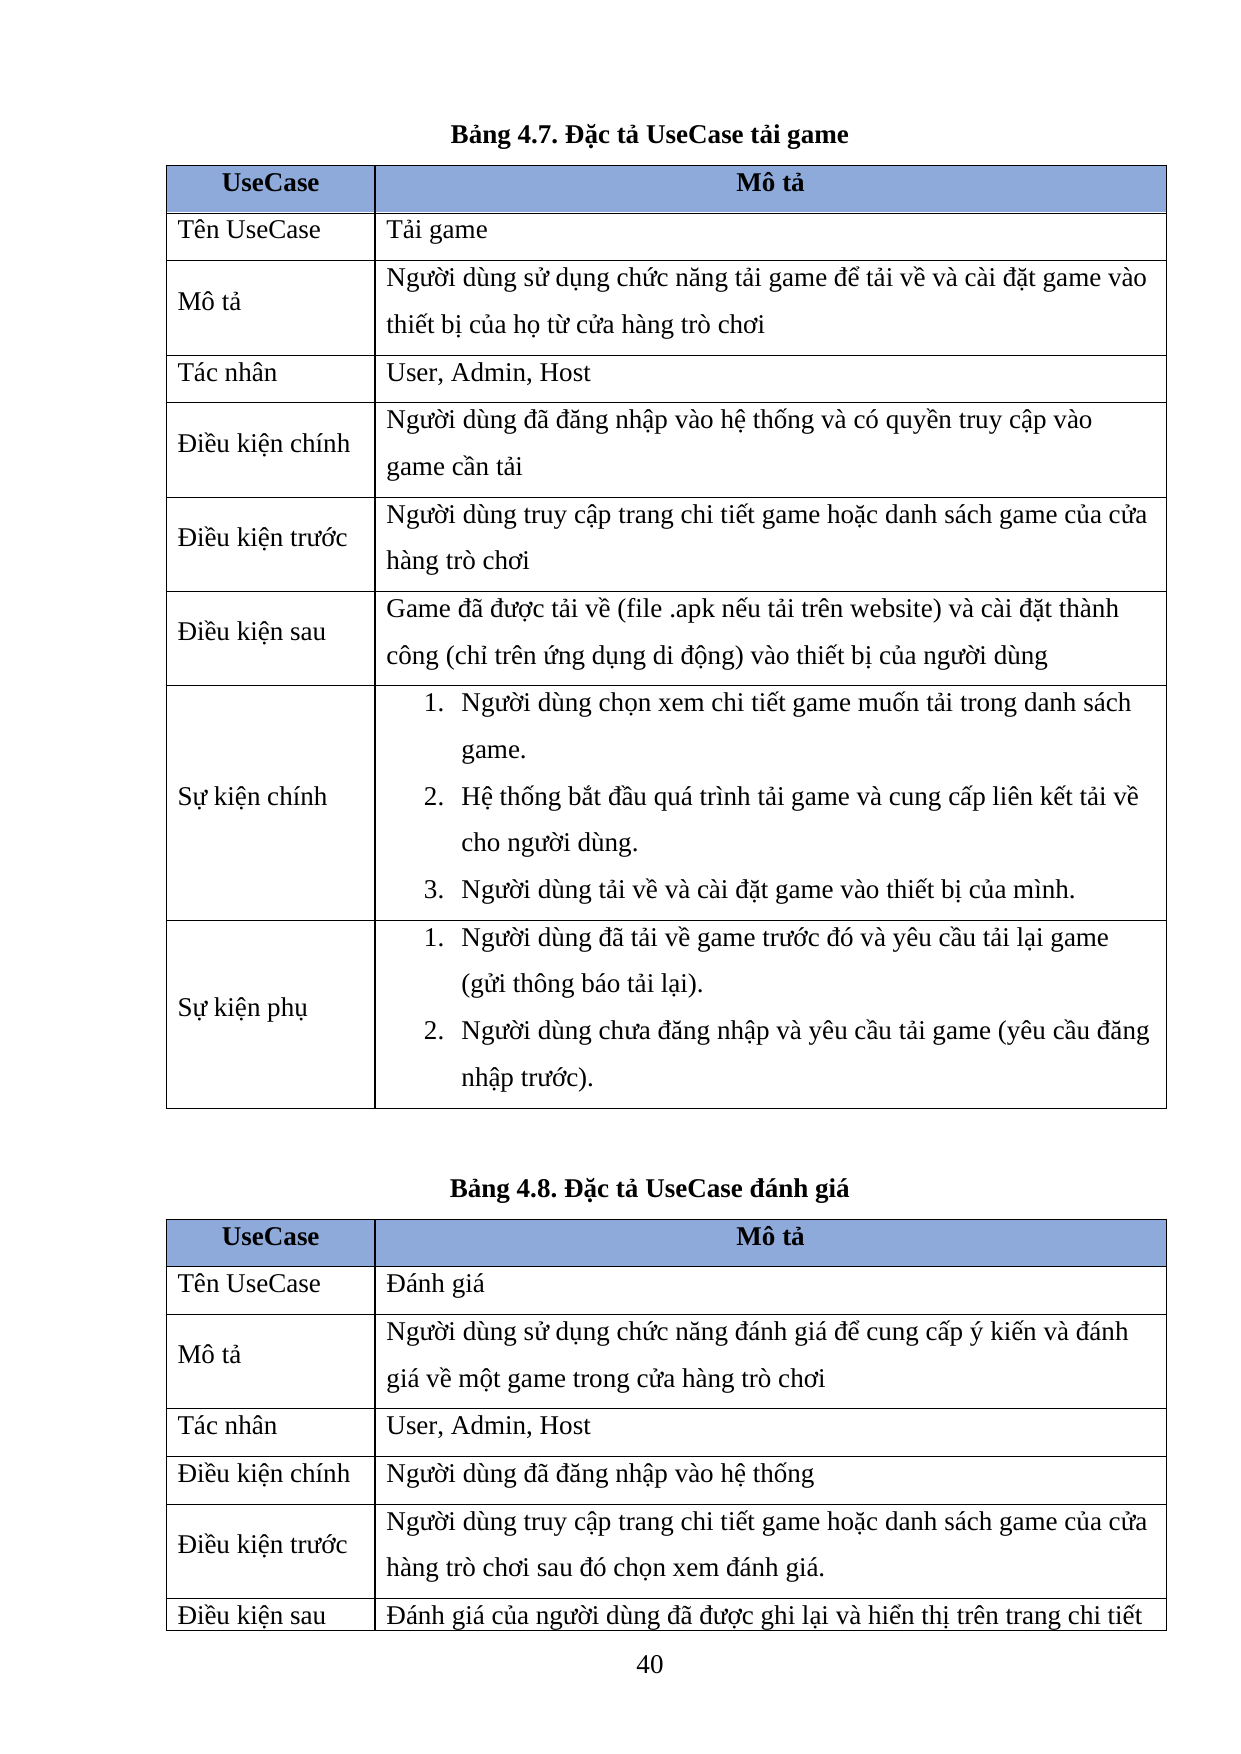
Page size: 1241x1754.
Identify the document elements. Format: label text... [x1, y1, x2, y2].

table_cell Điều kiện sau [167, 1599, 374, 1630]
table_cell Người dùng truy cập trang chi tiết game hoặc danh sách game của cửa hàng trò chơi [376, 498, 1166, 591]
table_cell Người dùng chọn xem chi tiết game muốn tải trong danh sách game. Hệ thống bắt đầu quá trình tải game và cung cấp liên kết tải về cho người dùng. Người dùng tải về và cài đặt game vào thiết bị của mình. [376, 686, 1166, 920]
table_cell Người dùng sử dụng chức năng tải game để tải về và cài đặt game vào thiết bị của họ từ cửa hàng trò chơi [376, 261, 1166, 354]
table_cell Tên UseCase [167, 214, 374, 260]
table_cell Điều kiện chính [167, 1457, 374, 1504]
table_cell Tác nhân [167, 1409, 374, 1456]
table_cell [376, 1599, 1166, 1630]
table_cell Điều kiện sau [167, 592, 374, 685]
table_header Mô tả [376, 166, 1166, 212]
table_cell Người dùng đã tải về game trước đó và yêu cầu tải lại game (gửi thông báo tải lại). Người dùng chưa đăng nhập và yêu cầu tải game (yêu cầu đăng nhập trước). [376, 921, 1166, 1107]
table_cell Đánh giá [376, 1267, 1166, 1314]
table_cell Tên UseCase [167, 1267, 374, 1314]
table_header UseCase [167, 166, 374, 212]
table_cell Sự kiện phụ [167, 921, 374, 1107]
table_cell User, Admin, Host [376, 1409, 1166, 1456]
table_cell Mô tả [167, 261, 374, 354]
table_cell Điều kiện trước [167, 1505, 374, 1598]
table_cell Tải game [376, 214, 1166, 260]
table_header Mô tả [376, 1220, 1166, 1266]
table_header UseCase [167, 1220, 374, 1266]
table_cell Người dùng đã đăng nhập vào hệ thống [376, 1457, 1166, 1504]
table_cell Người dùng sử dụng chức năng đánh giá để cung cấp ý kiến và đánh giá về một game trong cửa hàng trò chơi [376, 1315, 1166, 1408]
table_cell Điều kiện chính [167, 403, 374, 497]
table_cell Người dùng đã đăng nhập vào hệ thống và có quyền truy cập vào game cần tải [376, 403, 1166, 497]
table_cell Game đã được tải về (file .apk nếu tải trên website) và cài đặt thành công (chỉ trên ứng dụng di động) vào thiết bị của người dùng [376, 592, 1166, 685]
table_cell User, Admin, Host [376, 356, 1166, 402]
table_cell Mô tả [167, 1315, 374, 1408]
table_cell Người dùng truy cập trang chi tiết game hoặc danh sách game của cửa hàng trò chơi sau đó chọn xem đánh giá. [376, 1505, 1166, 1598]
table_cell Điều kiện trước [167, 498, 374, 591]
table_cell Sự kiện chính [167, 686, 374, 920]
table_cell Tác nhân [167, 356, 374, 402]
